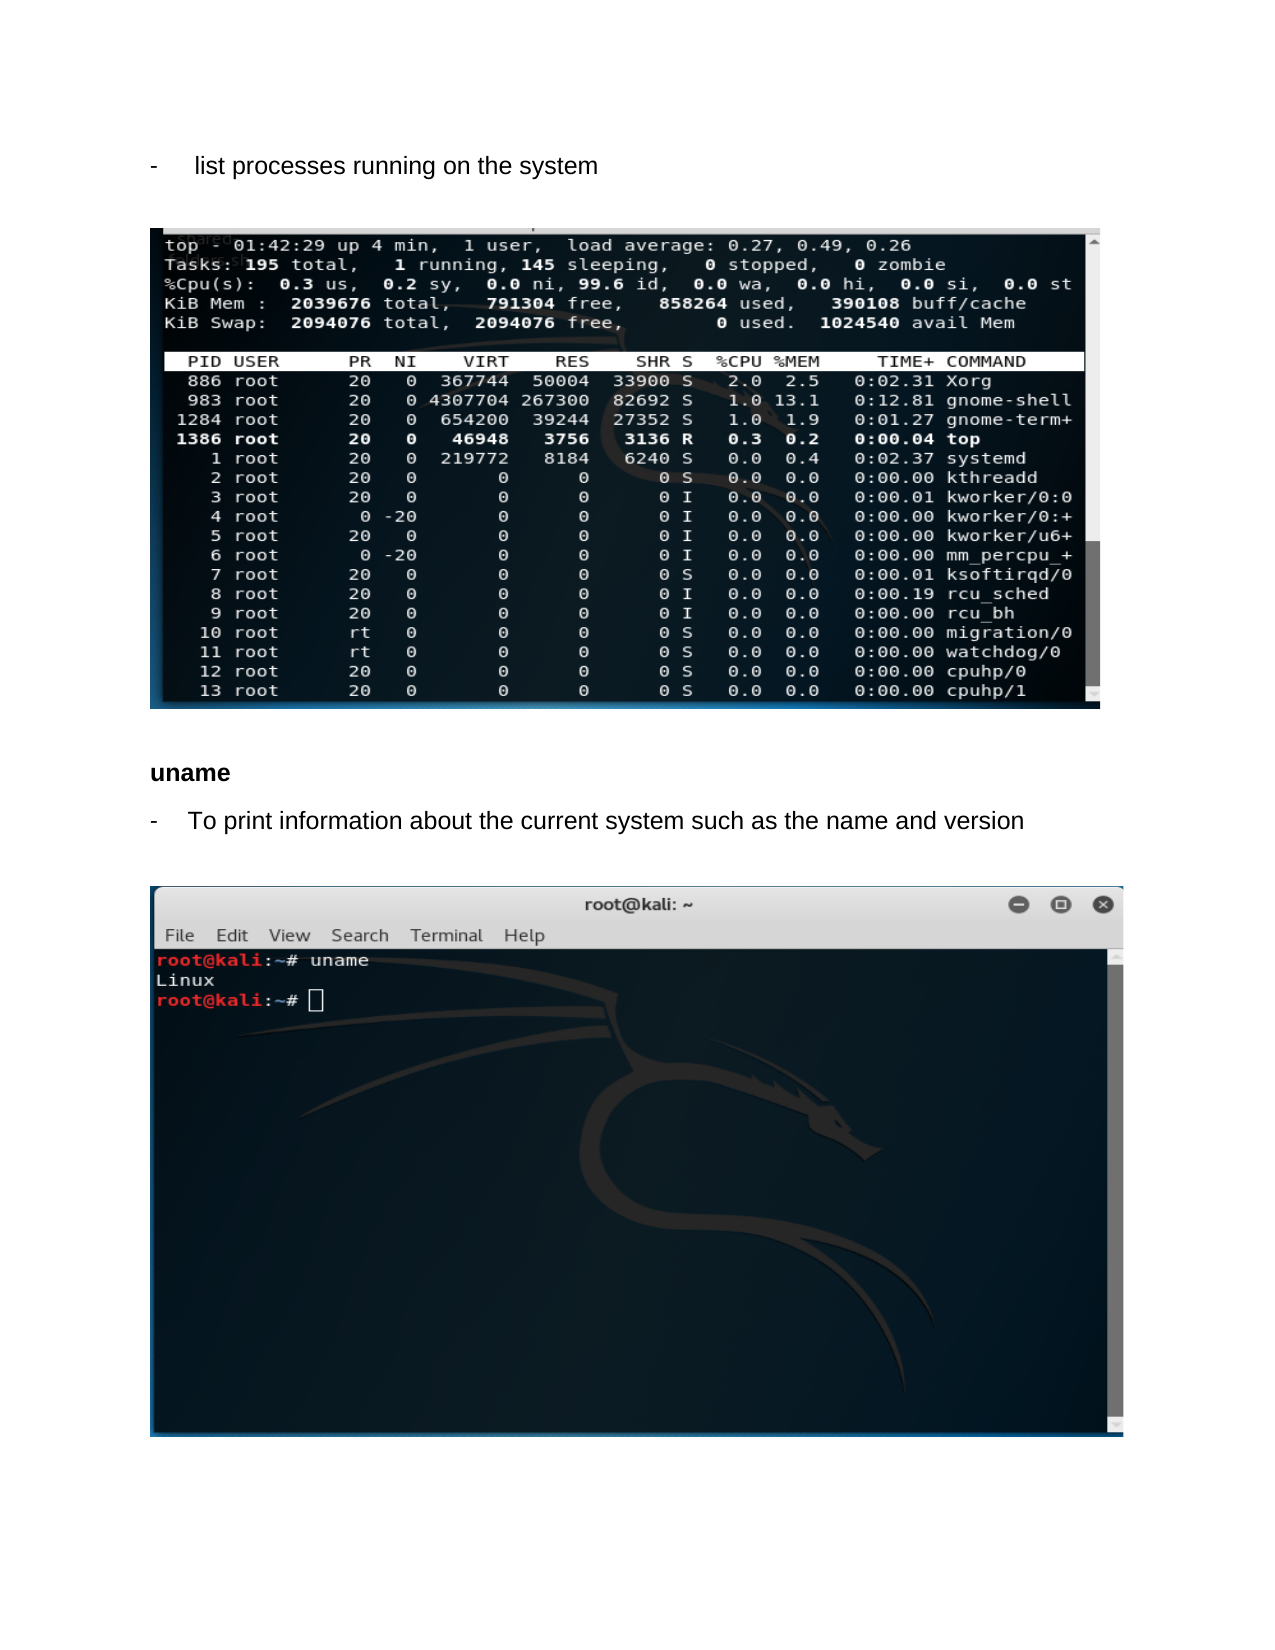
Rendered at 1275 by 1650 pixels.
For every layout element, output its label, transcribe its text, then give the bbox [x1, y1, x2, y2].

picture [150, 886, 1124, 1437]
picture [150, 228, 1100, 709]
list To print information about the current system such as the name and version [150, 805, 1125, 836]
list list processes running on the system [150, 150, 1125, 181]
